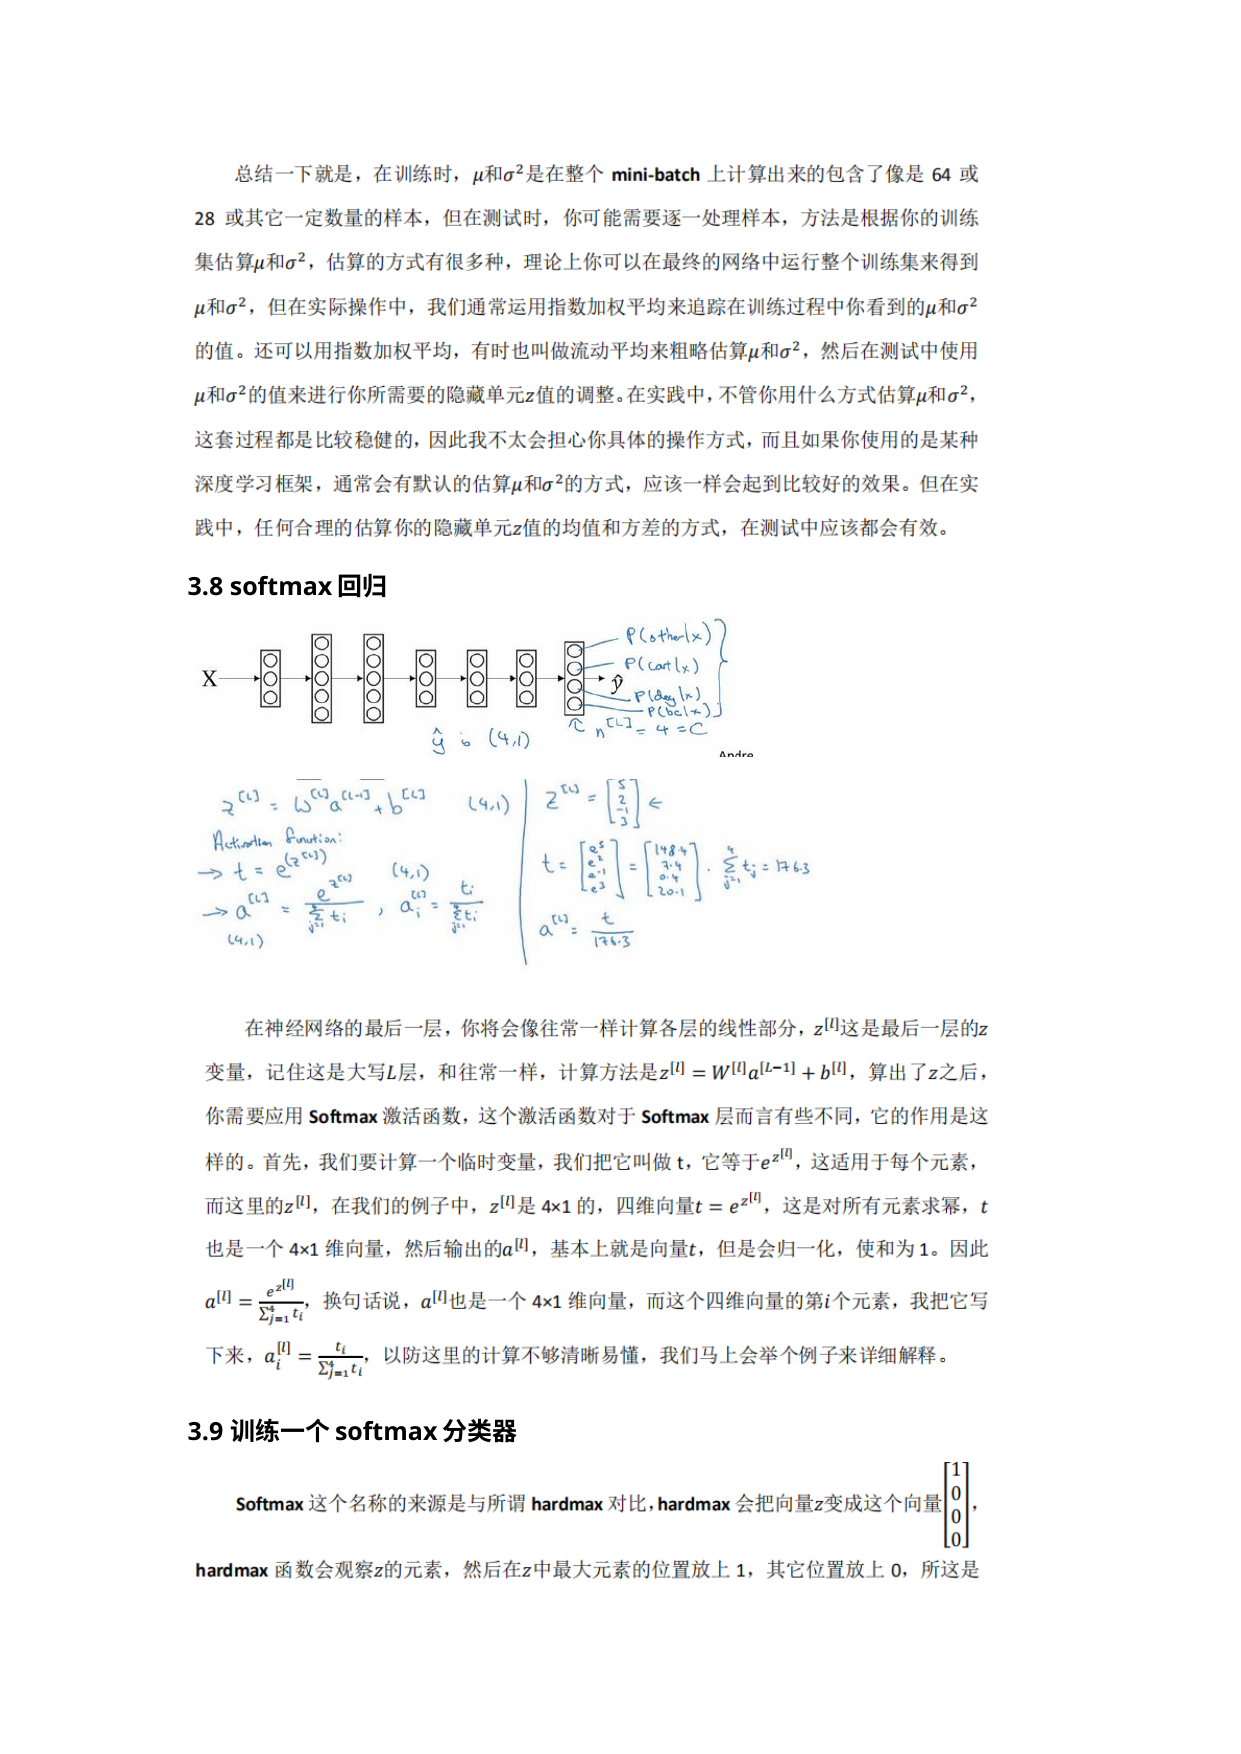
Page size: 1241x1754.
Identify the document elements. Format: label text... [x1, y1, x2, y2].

picture [187, 1462, 984, 1585]
text 3.9 训练一个softmax分类器 [187, 1397, 1053, 1462]
picture [187, 779, 813, 976]
picture [187, 617, 754, 757]
picture [187, 162, 986, 541]
picture [187, 1007, 995, 1381]
text 3.8 softmax回归 [187, 552, 1053, 617]
